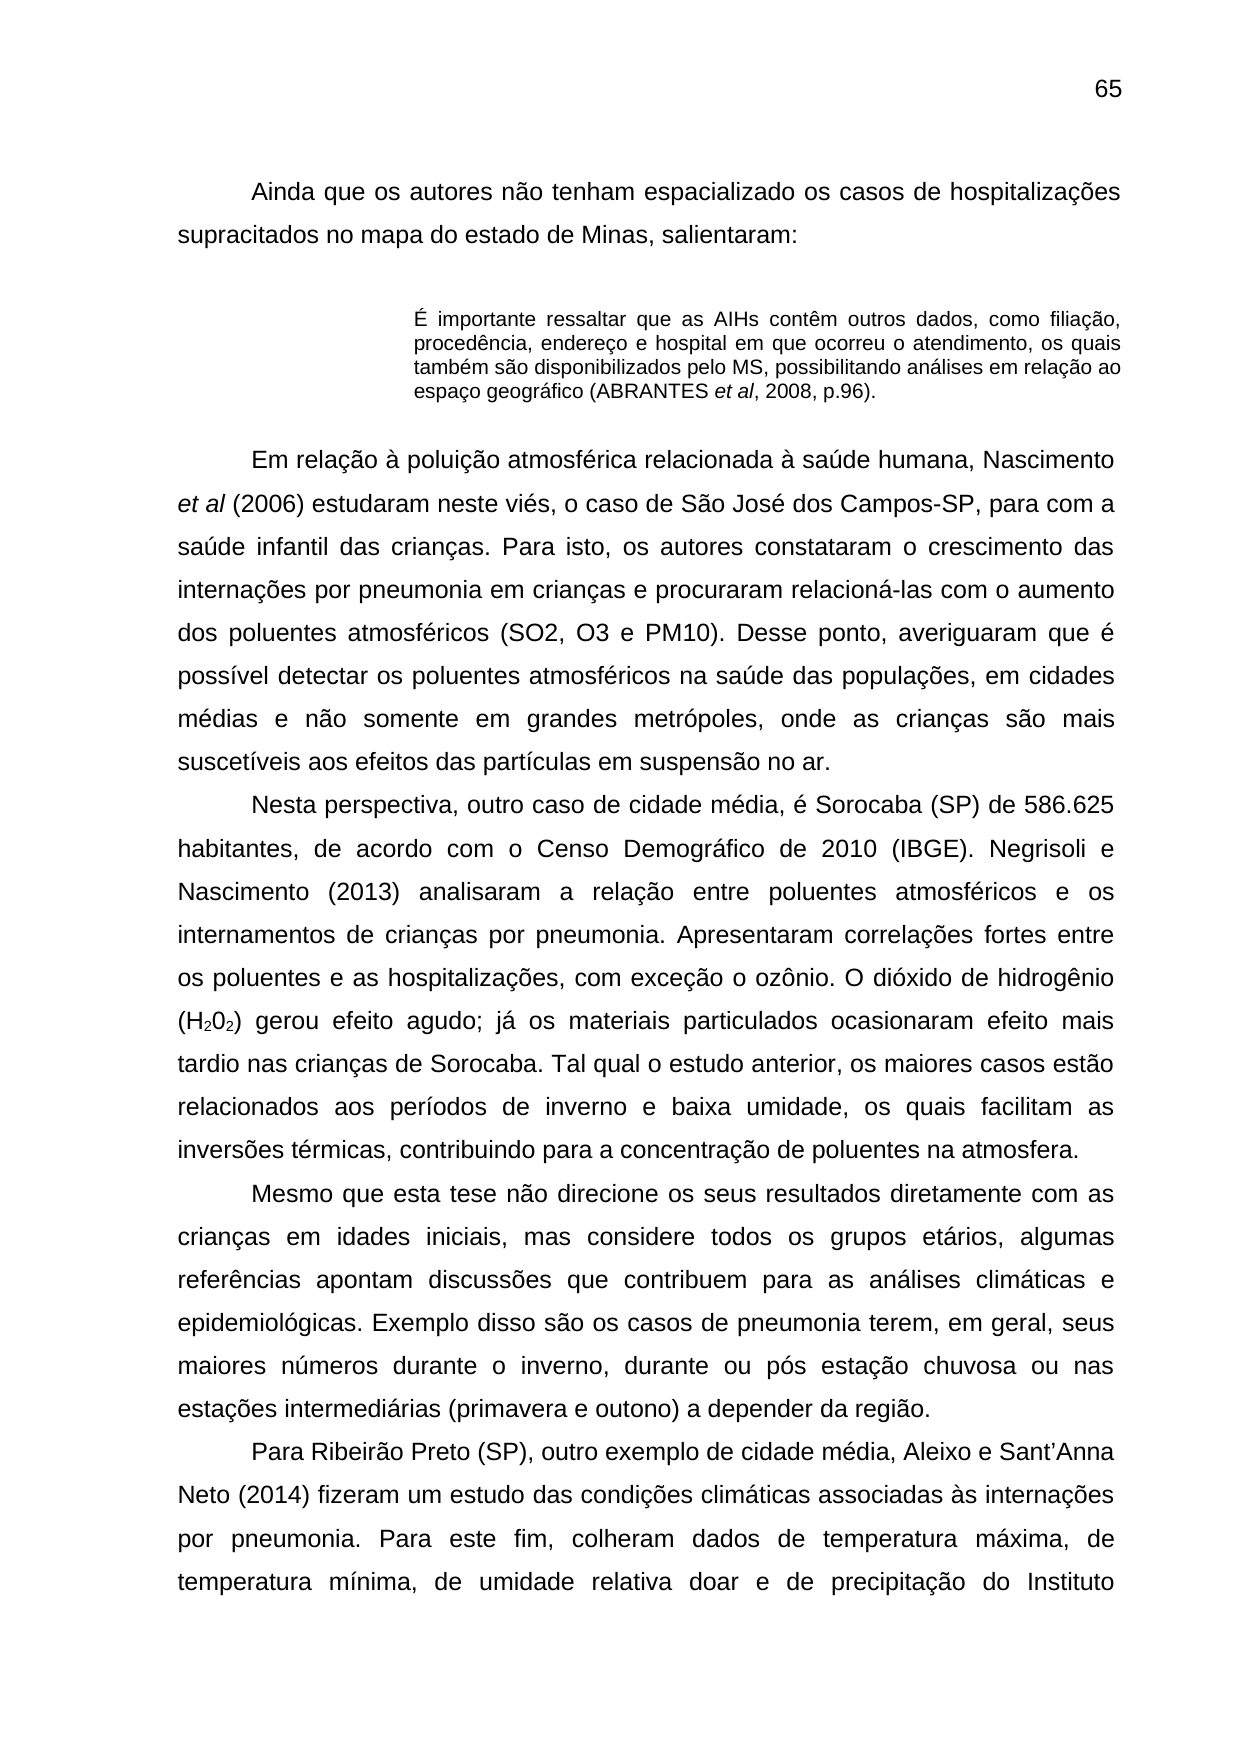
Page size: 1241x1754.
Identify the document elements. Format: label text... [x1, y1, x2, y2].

text Em relação à poluição atmosférica relacionada à saúde humana, Nascimento et al (2006) estudaram neste viés, o caso de São José dos Campos-SP, para com a saúde infantil das crianças. Para isto, os autores constataram o crescimento das internações por pneumonia em crianças e procuraram relacioná-las com o aumento dos poluentes atmosféricos (SO2, O3 e PM10). Desse ponto, averiguaram que é possível detectar os poluentes atmosféricos na saúde das populações, em cidades médias e não somente em grandes metrópoles, onde as crianças são mais suscetíveis aos efeitos das partículas em suspensão no ar. [177, 446, 1116, 776]
text Mesmo que esta tese não direcione os seus resultados diretamente com as crianças em idades iniciais, mas considere todos os grupos etários, algumas referências apontam discussões que contribuem para as análises climáticas e epidemiológicas. Exemplo disso são os casos de pneumonia terem, em geral, seus maiores números durante o inverno, durante ou pós estação chuvosa ou nas estações intermediárias (primavera e outono) a depender da região. [177, 1179, 1116, 1423]
text Nesta perspectiva, outro caso de cidade média, é Sorocaba (SP) de 586.625 habitantes, de acordo com o Censo Demográfico de 2010 (IBGE). Negrisoli e Nascimento (2013) analisaram a relação entre poluentes atmosféricos e os internamentos de crianças por pneumonia. Apresentaram correlações fortes entre os poluentes e as hospitalizações, com exceção o ozônio. O dióxido de hidrogênio (H202) gerou efeito agudo; já os materiais particulados ocasionaram efeito mais tardio nas crianças de Sorocaba. Tal qual o estudo anterior, os maiores casos estão relacionados aos períodos de inverno e baixa umidade, os quais facilitam as inversões térmicas, contribuindo para a concentração de poluentes na atmosfera. [177, 791, 1116, 1164]
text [177, 1437, 1116, 1596]
text É importante ressaltar que as AIHs contêm outros dados, como filiação, procedência, endereço e hospital em que ocorreu o atendimento, os quais também são disponibilizados pelo MS, possibilitando análises em relação ao espaço geográfico (ABRANTES et al, 2008, p.96). [413, 307, 1122, 402]
text Ainda que os autores não tenham espacializado os casos de hospitalizações supracitados no mapa do estado de Minas, salientaram: [177, 177, 1122, 249]
